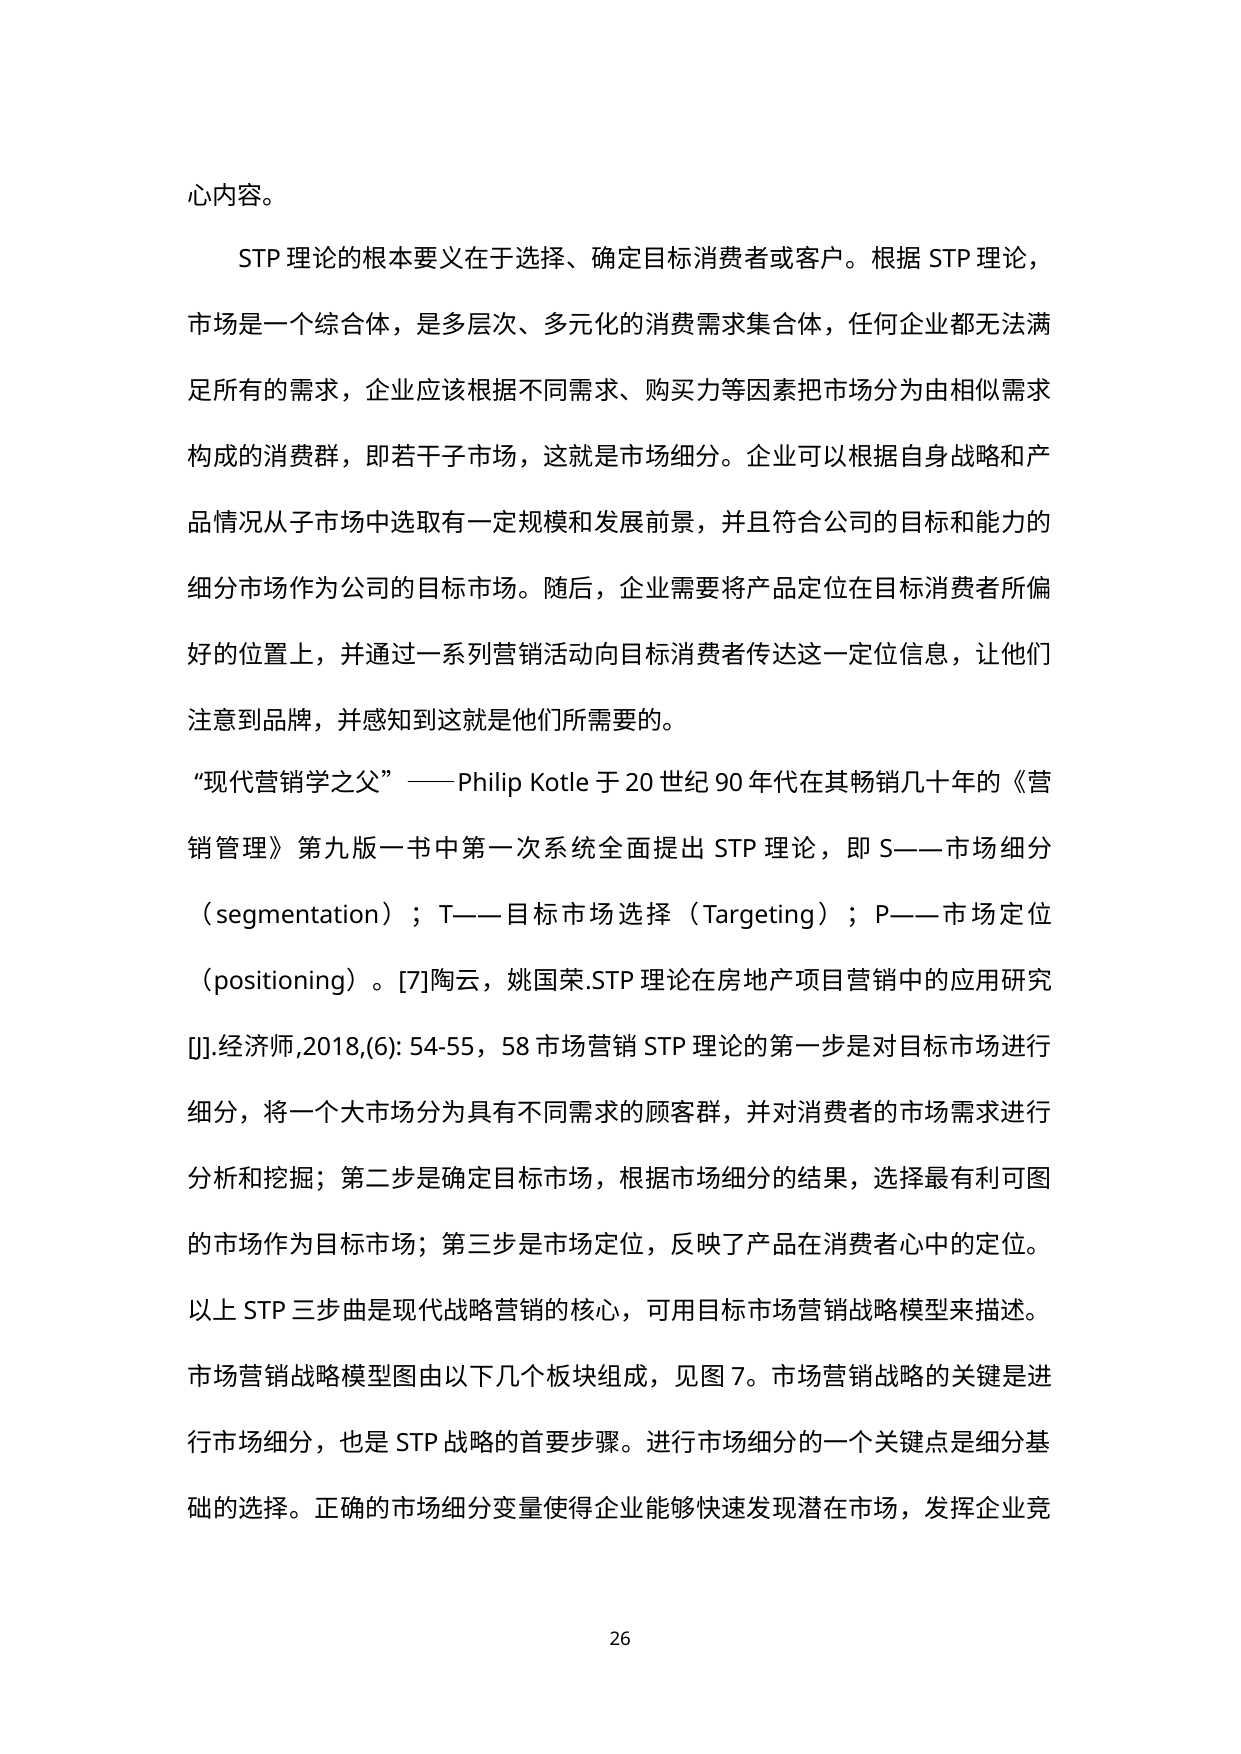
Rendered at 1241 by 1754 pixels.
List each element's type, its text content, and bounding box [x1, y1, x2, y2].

text STP理论的根本要义在于选择、确定目标消费者或客户。根据STP理论，市场是一个综合体，是多层次、多元化的消费需求集合体，任何企业都无法满足所有的需求，企业应该根据不同需求、购买力等因素把市场分为由相似需求构成的消费群，即若干子市场，这就是市场细分。企业可以根据自身战略和产品情况从子市场中选取有一定规模和发展前景，并且符合公司的目标和能力的细分市场作为公司的目标市场。随后，企业需要将产品定位在目标消费者所偏好的位置上，并通过一系列营销活动向目标消费者传达这一定位信息，让他们注意到品牌，并感知到这就是他们所需要的。 [187, 234, 1053, 741]
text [187, 759, 1053, 1529]
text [187, 172, 1053, 216]
